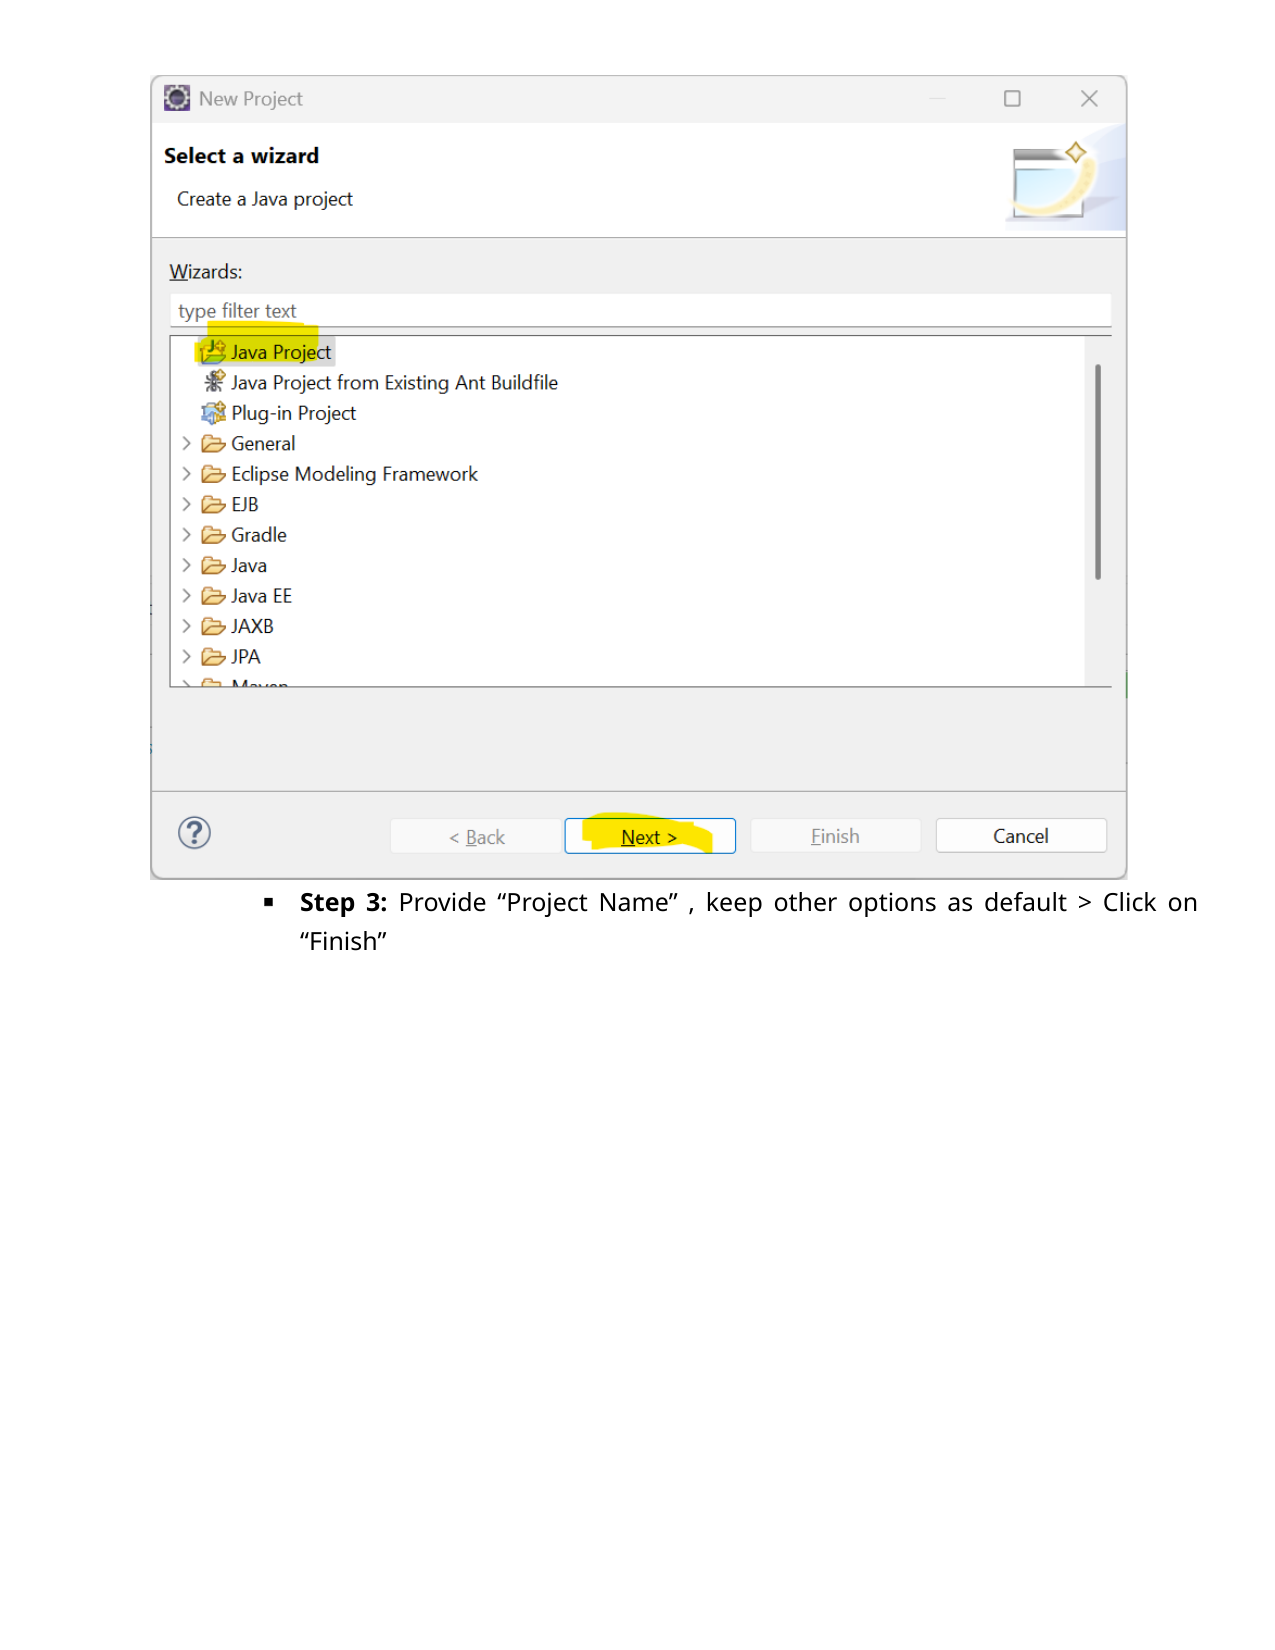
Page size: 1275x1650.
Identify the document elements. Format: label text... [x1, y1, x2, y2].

list Step 3: Provide “Project Name” , keep other options as default > Click on “Finish” [262, 884, 1200, 957]
picture [150, 75, 1128, 880]
